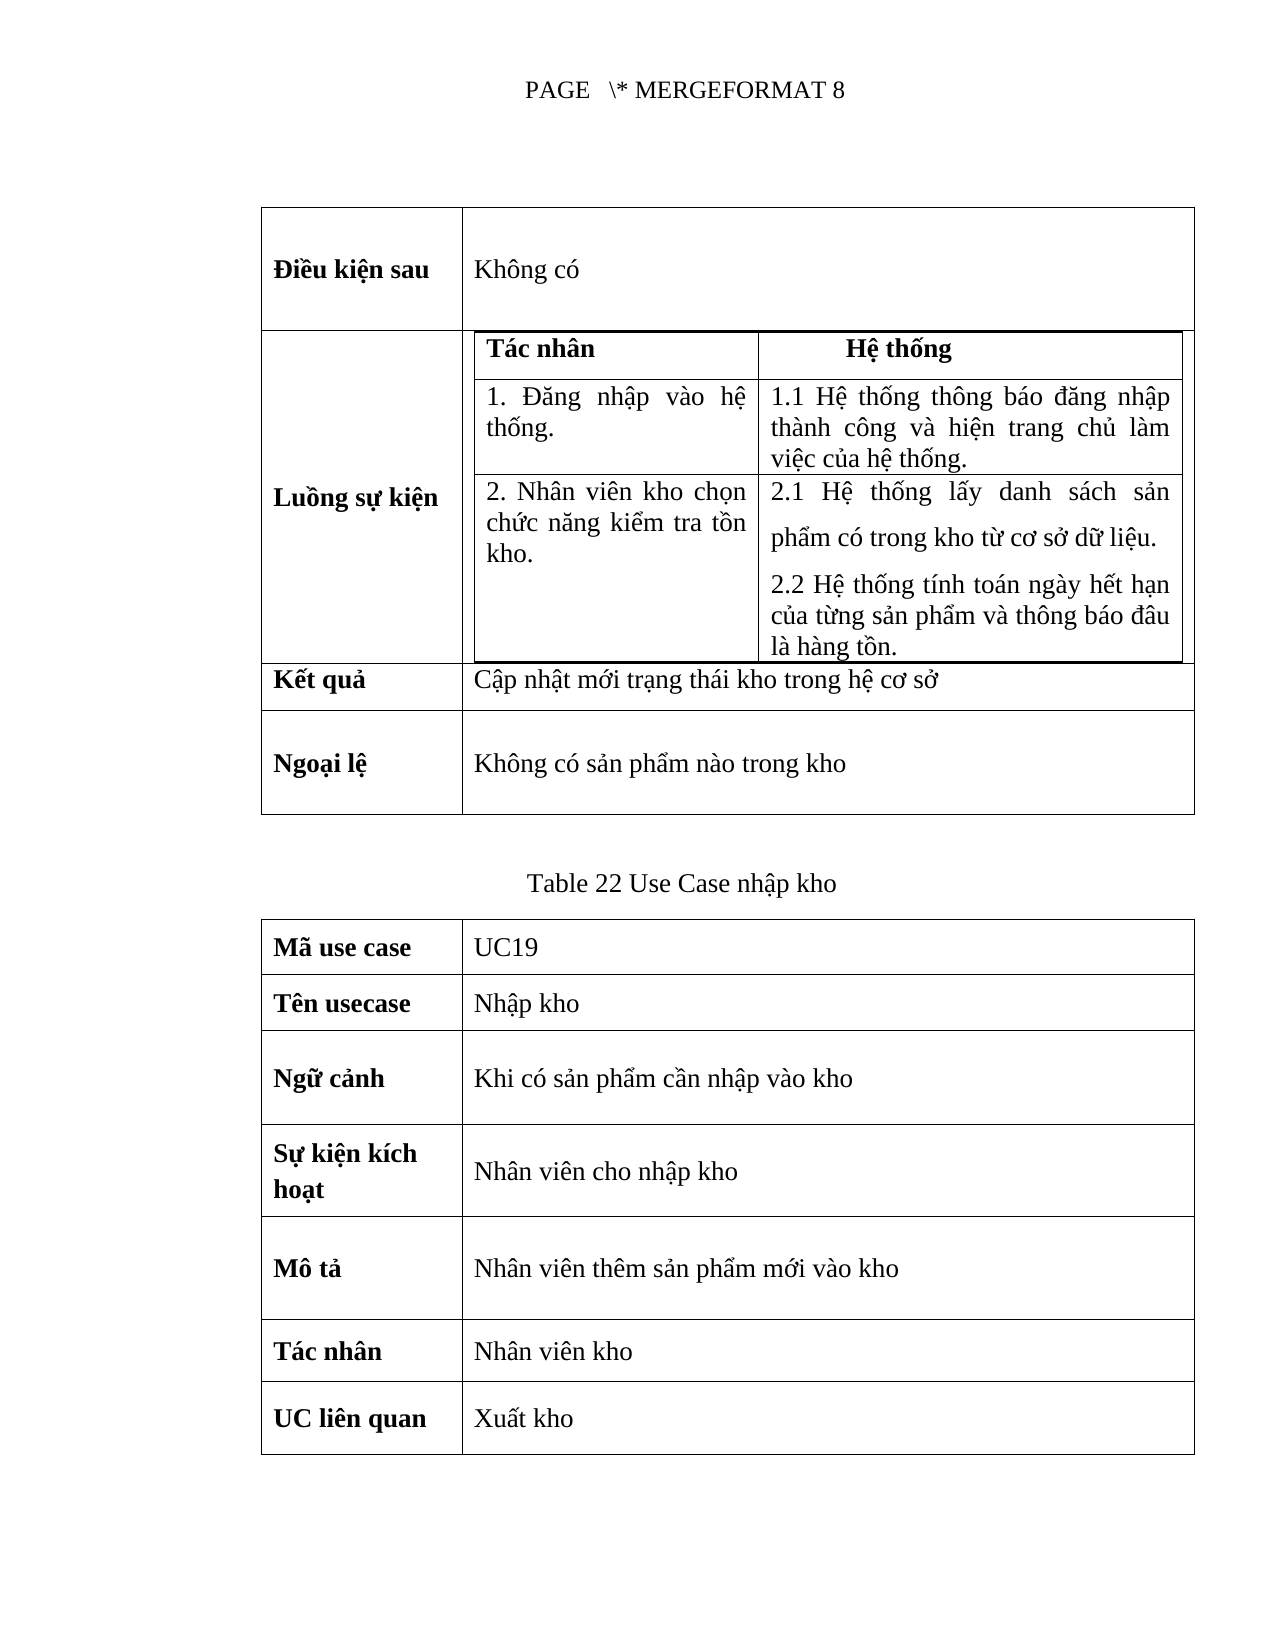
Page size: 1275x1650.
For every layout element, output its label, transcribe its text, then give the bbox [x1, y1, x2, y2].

table_cell Điều kiện sau [262, 208, 462, 330]
table_cell [759, 333, 1182, 379]
table_cell [475, 475, 758, 661]
table_cell Luồng sự kiện [262, 331, 462, 662]
table_cell [475, 380, 758, 474]
table_cell Sự kiện kích hoạt [262, 1125, 462, 1216]
table_cell Nhập kho [463, 975, 1194, 1030]
table_cell Cập nhật mới trạng thái kho trong hệ cơ sở [463, 664, 1194, 710]
table_cell Không có [463, 208, 1194, 330]
table_cell Nhân viên kho [463, 1320, 1194, 1381]
table_cell Nhân viên thêm sản phẩm mới vào kho [463, 1217, 1194, 1319]
table_cell [759, 475, 1182, 661]
table_cell [1183, 331, 1194, 662]
table_cell [759, 380, 1182, 474]
table_cell Kết quả [262, 664, 462, 710]
table_cell Nhân viên cho nhập kho [463, 1125, 1194, 1216]
table_cell [475, 333, 758, 379]
table_cell Tác nhân [262, 1320, 462, 1381]
table_cell Không có sản phẩm nào trong kho [463, 711, 1194, 814]
table_header UC19 [463, 920, 1194, 974]
table_cell Tên usecase [262, 975, 462, 1030]
table_cell Khi có sản phẩm cần nhập vào kho [463, 1031, 1194, 1124]
table_cell Ngoại lệ [262, 711, 462, 814]
table_cell Xuất kho [463, 1382, 1194, 1454]
table_cell UC liên quan [262, 1382, 462, 1454]
text Table 22 Use Case nhập kho [207, 867, 1157, 898]
table_cell Ngữ cảnh [262, 1031, 462, 1124]
table_header Mã use case [262, 920, 462, 974]
table_cell [463, 331, 474, 662]
table_cell Mô tả [262, 1217, 462, 1319]
